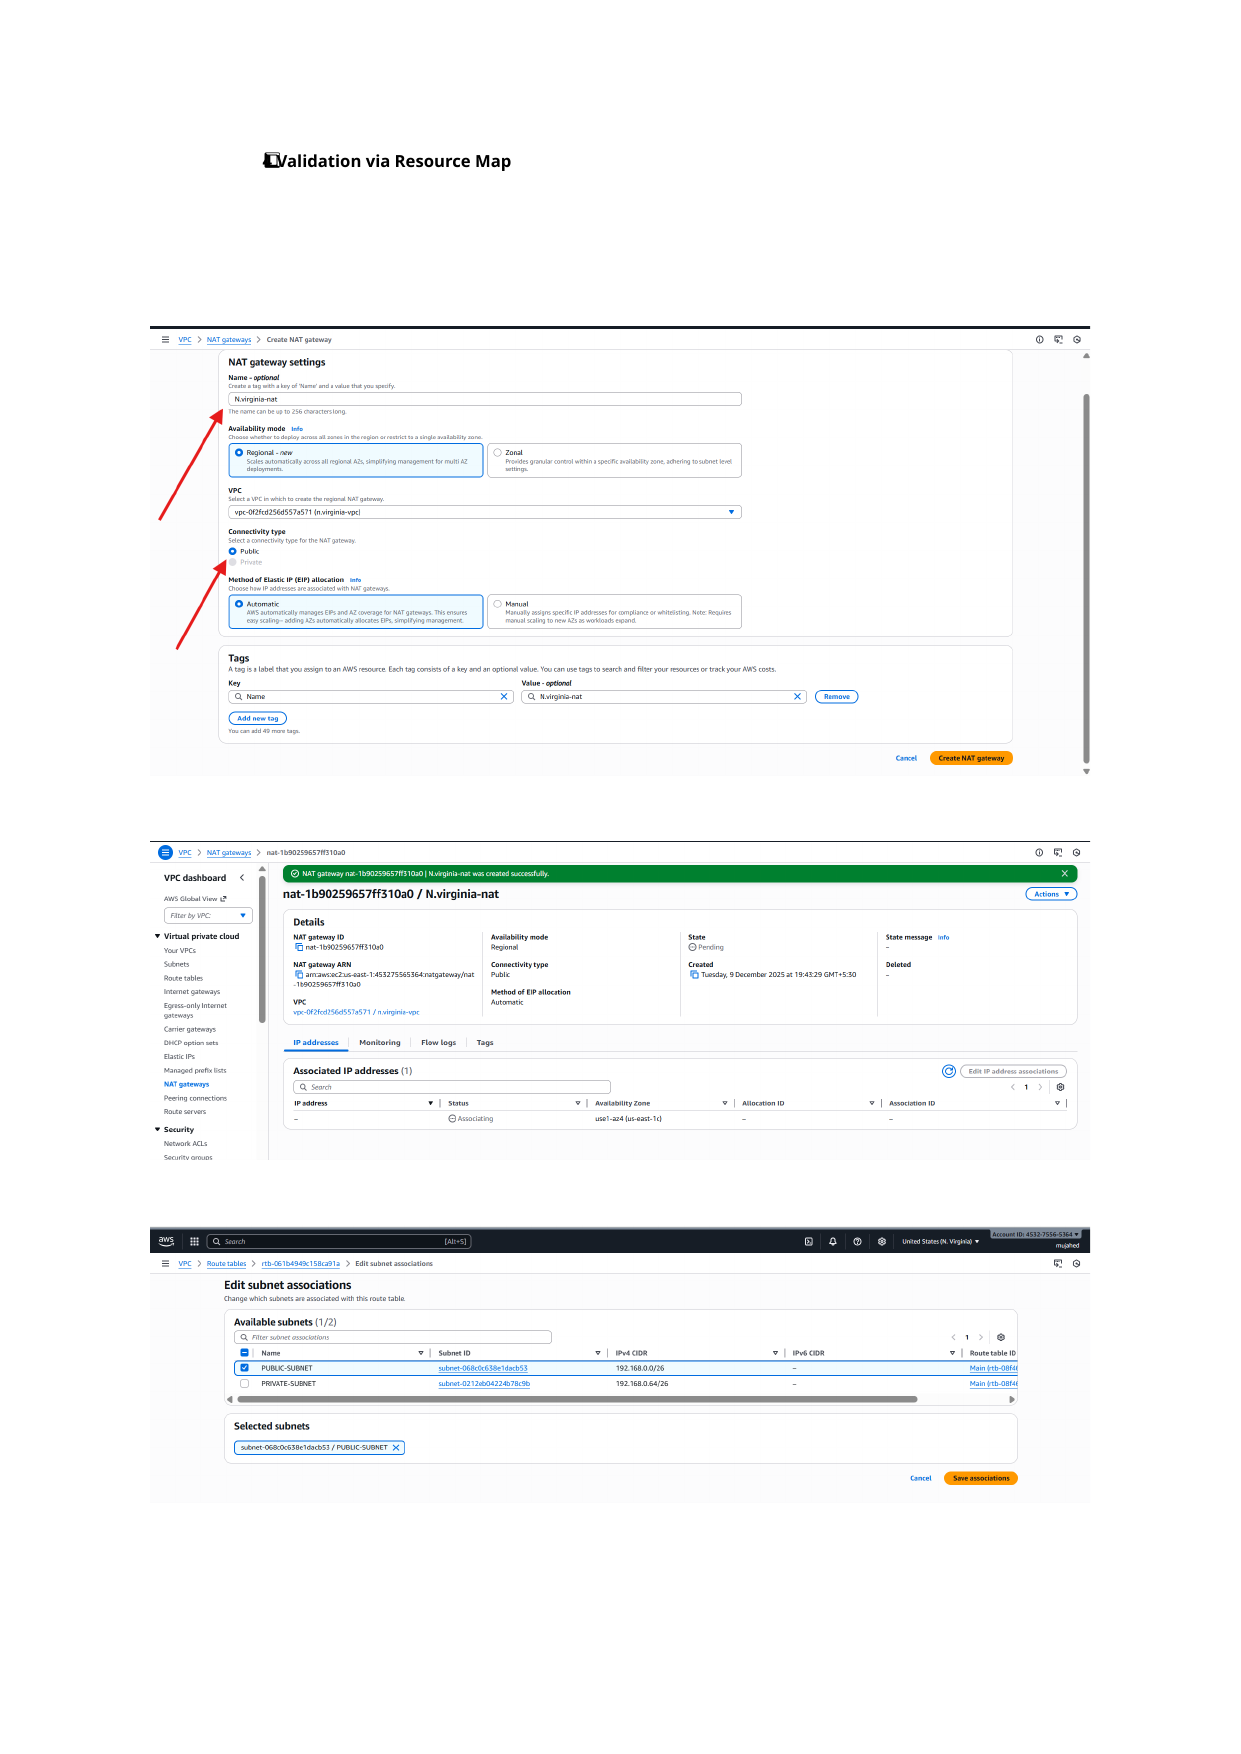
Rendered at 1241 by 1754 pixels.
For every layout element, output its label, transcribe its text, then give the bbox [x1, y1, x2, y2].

picture [150, 326, 1091, 776]
text 4️⃣ Validation via Resource Map [262, 150, 1090, 173]
picture [150, 841, 1091, 1160]
picture [150, 1225, 1091, 1503]
